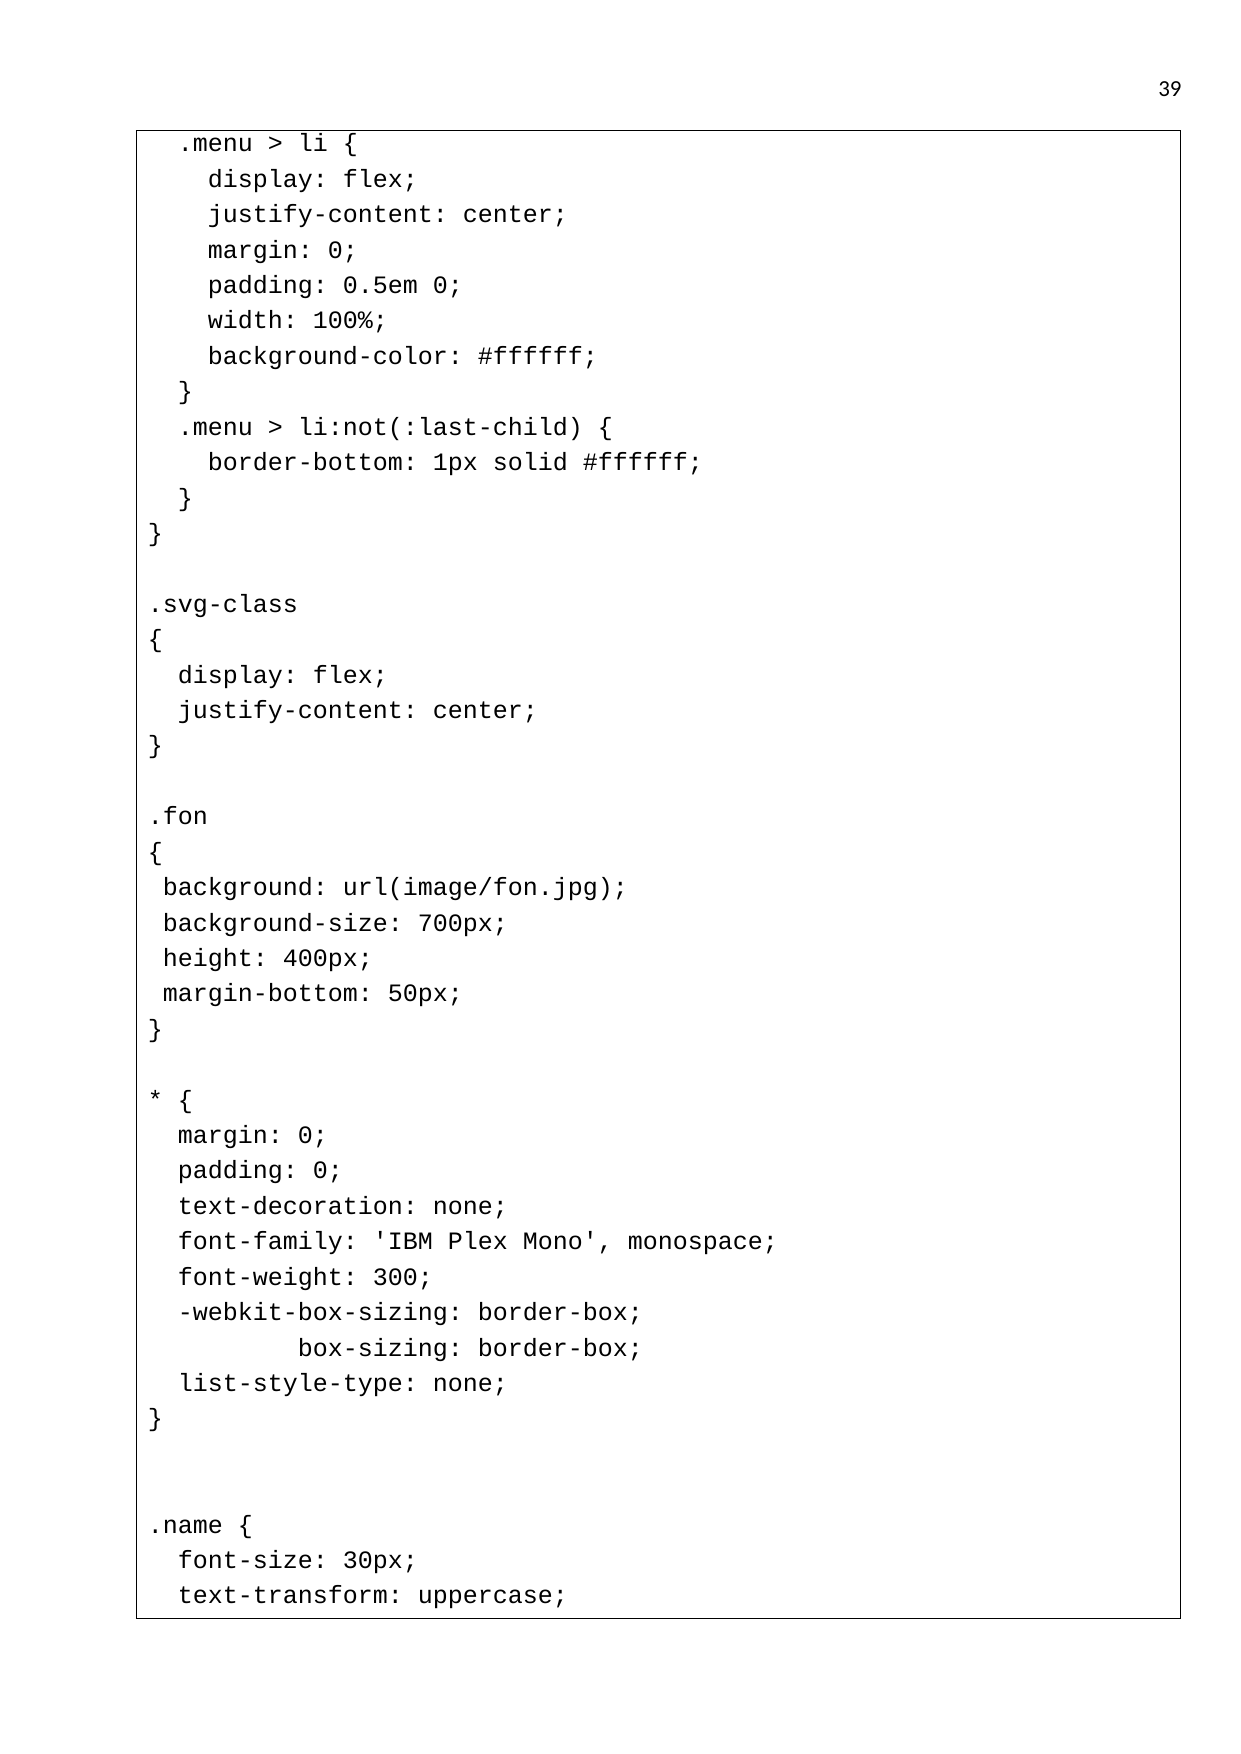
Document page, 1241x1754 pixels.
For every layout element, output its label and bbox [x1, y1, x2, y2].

table_header [137, 131, 1180, 1618]
